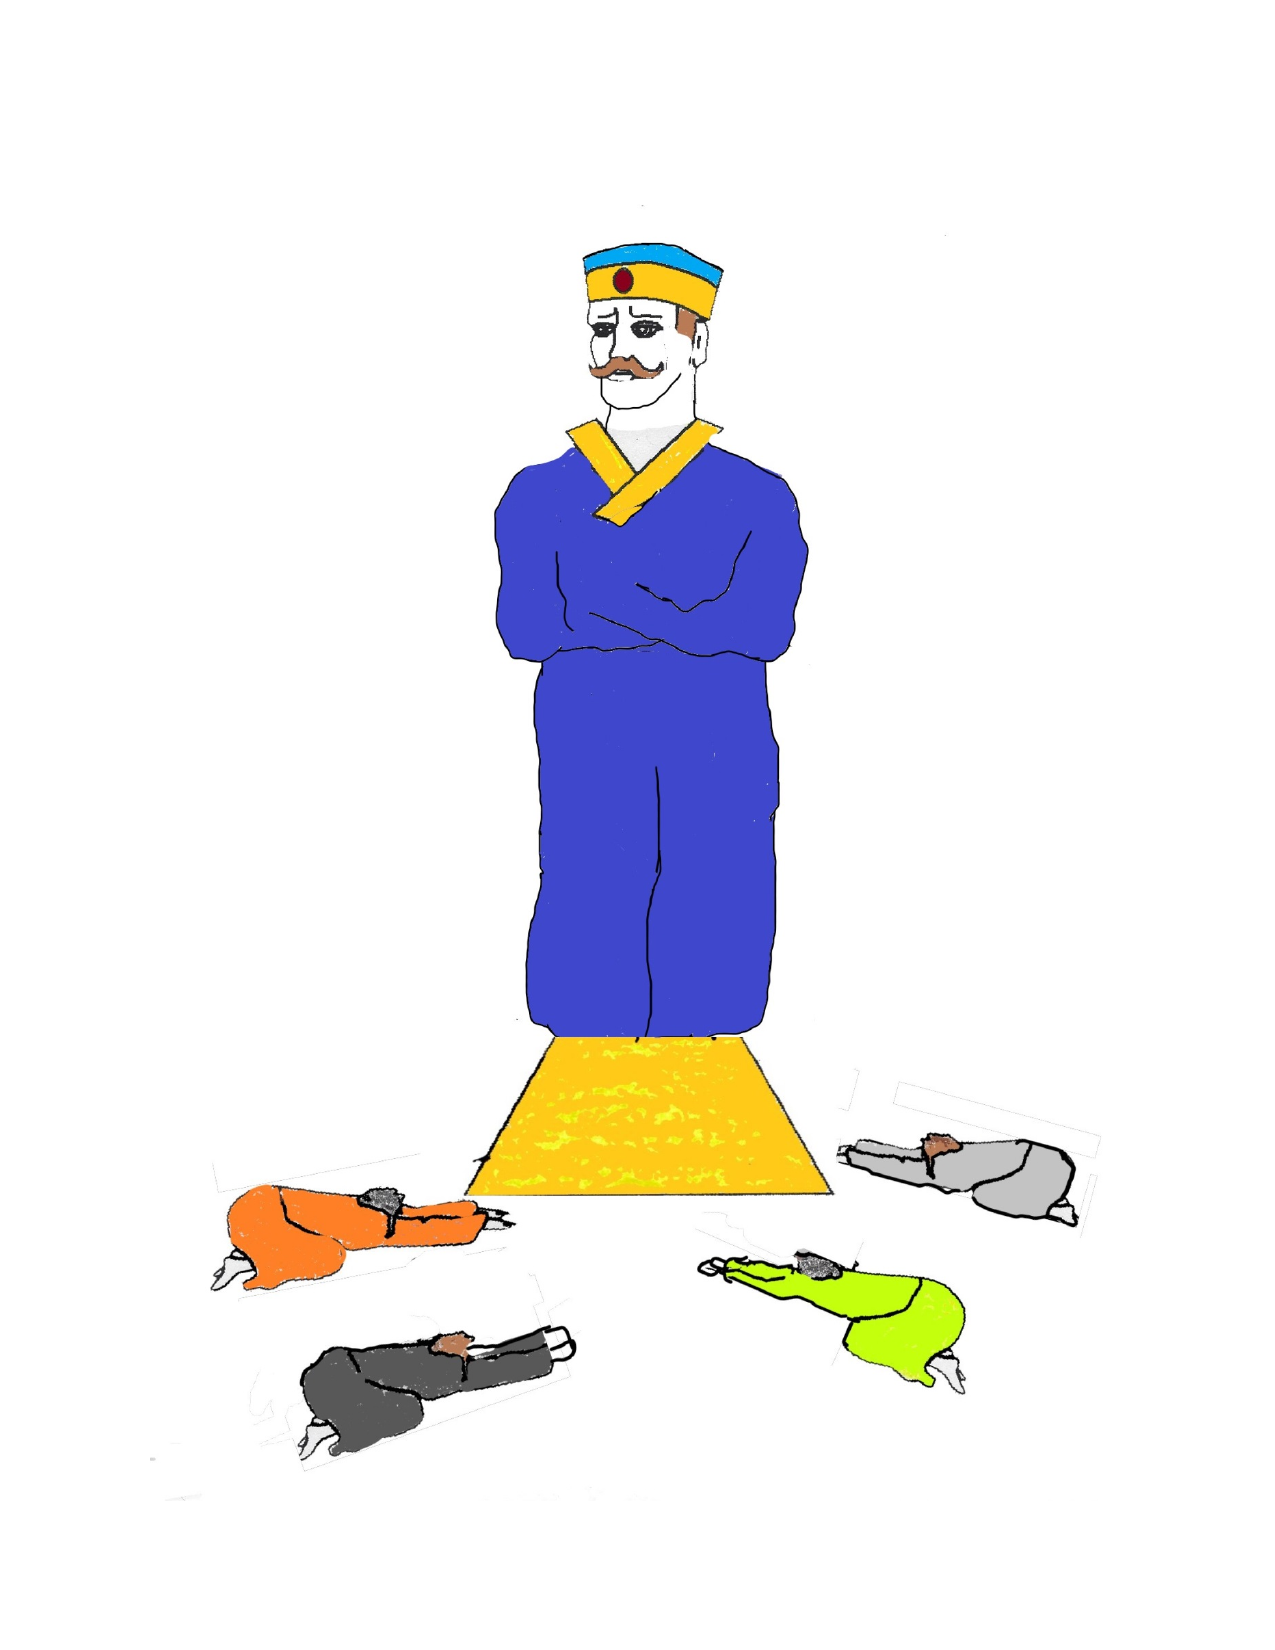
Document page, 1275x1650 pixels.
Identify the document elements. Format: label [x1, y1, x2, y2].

picture [150, 150, 1125, 1501]
